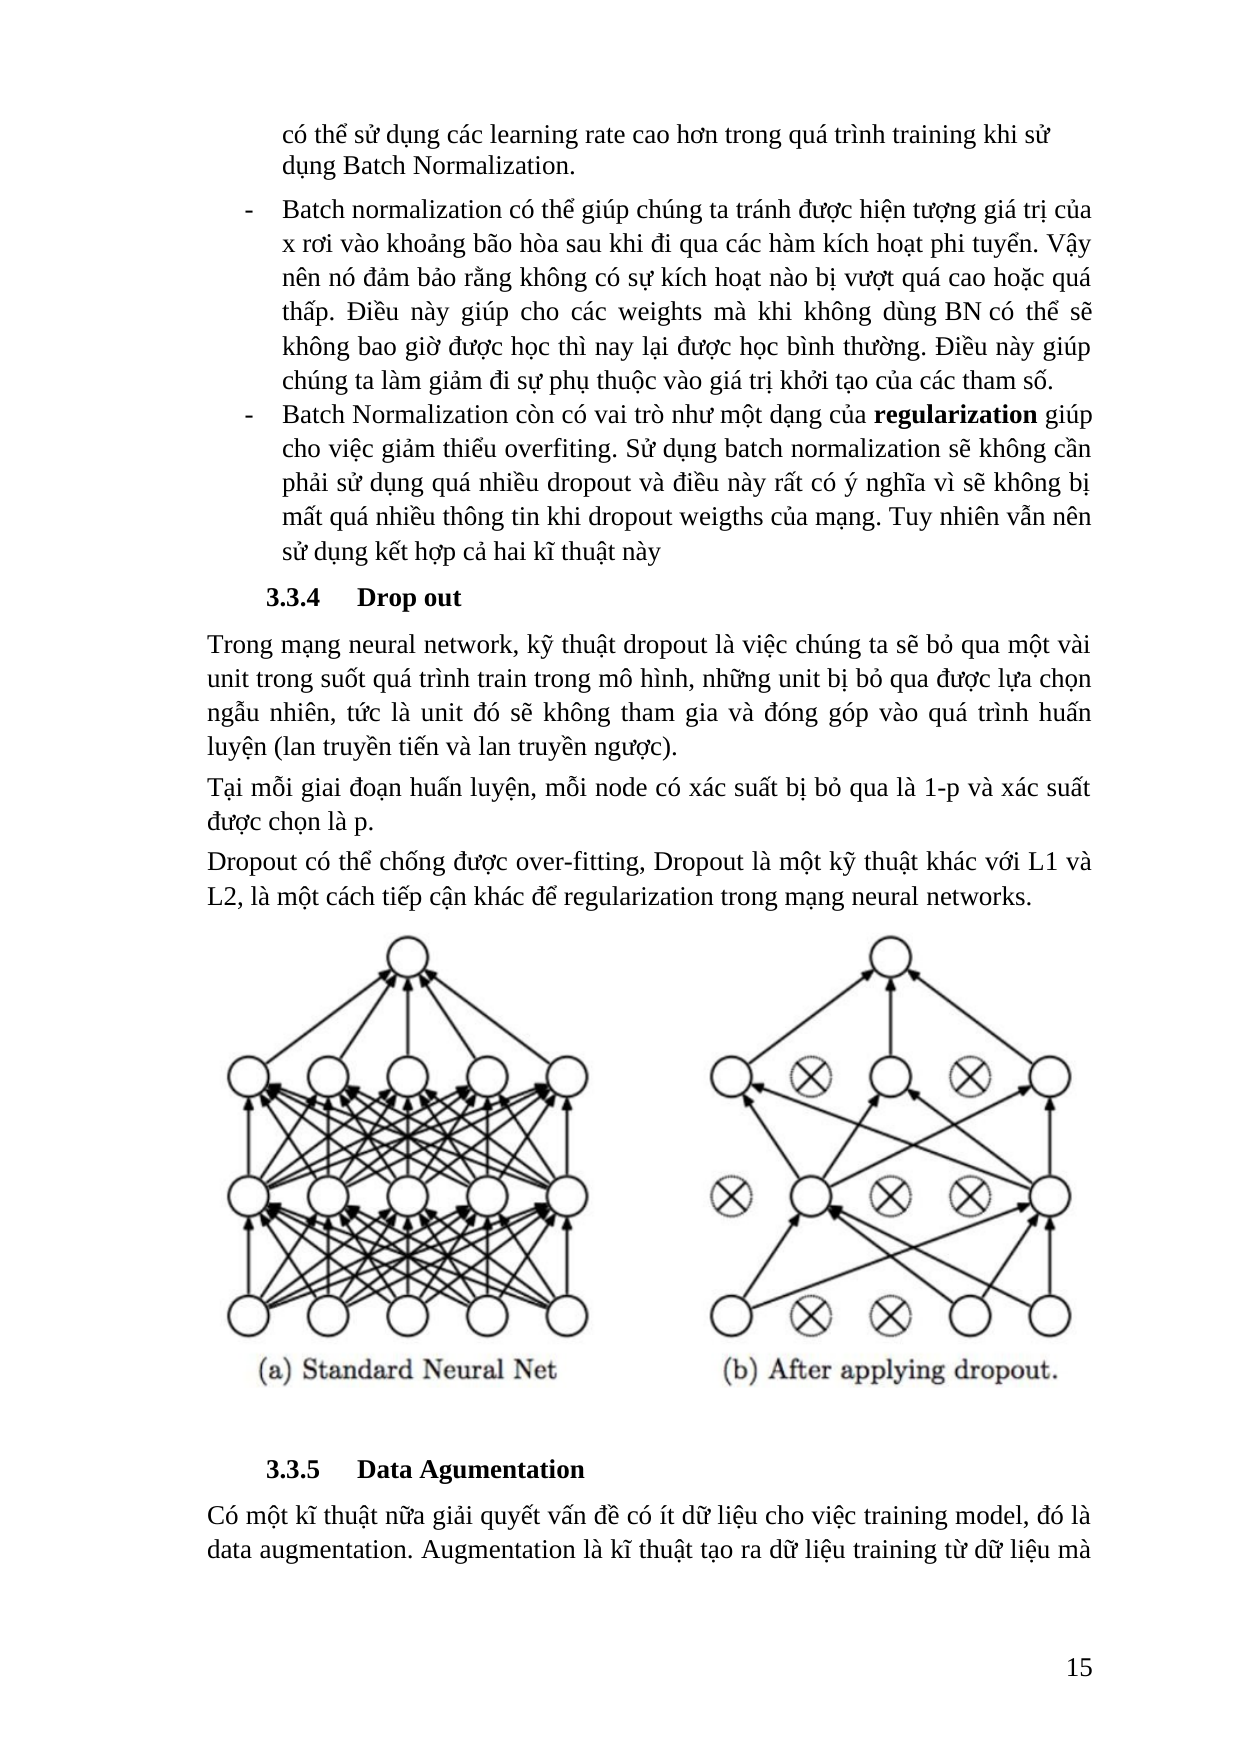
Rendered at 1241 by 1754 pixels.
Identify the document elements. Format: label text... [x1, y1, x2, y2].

text Trong mạng neural network, kỹ thuật dropout là việc chúng ta sẽ bỏ qua một vài unit trong suốt quá trình train trong mô hình, những unit bị bỏ qua được lựa chọn ngẫu nhiên, tức là unit đó sẽ không tham gia và đóng góp vào quá trình huấn luyện (lan truyền tiến và lan truyền ngược). [207, 628, 1092, 762]
text Dropout có thể chống được over-fitting, Dropout là một kỹ thuật khác với L1 và L2, là một cách tiếp cận khác để regularization trong mạng neural networks. [207, 845, 1092, 911]
picture [206, 920, 1093, 1397]
subtitle Data Agumentation [266, 1453, 1092, 1484]
subtitle Drop out [266, 581, 1092, 612]
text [207, 1499, 1092, 1565]
list Batch Normalization còn có vai trò như một dạng của regularization giúp cho việc giảm thiểu overfiting. Sử dụng batch normalization sẽ không cần phải sử dụng quá nhiều dropout và điều này rất có ý nghĩa vì sẽ không bị mất quá nhiều thông tin khi dropout weigths của mạng. Tuy nhiên vẫn nên sử dụng kết hợp cả hai kĩ thuật này [244, 398, 1092, 566]
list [244, 118, 1092, 180]
list Batch normalization có thể giúp chúng ta tránh được hiện tượng giá trị của x rơi vào khoảng bão hòa sau khi đi qua các hàm kích hoạt phi tuyển. Vậy nên nó đảm bảo rằng không có sự kích hoạt nào bị vượt quá cao hoặc quá thấp. Điều này giúp cho các weights mà khi không dùng BN có thể sẽ không bao giờ được học thì nay lại được học bình thường. Điều này giúp chúng ta làm giảm đi sự phụ thuộc vào giá trị khởi tạo của các tham số. [244, 193, 1092, 395]
text Tại mỗi giai đoạn huấn luyện, mỗi node có xác suất bị bỏ qua là 1-p và xác suất được chọn là p. [207, 771, 1092, 836]
